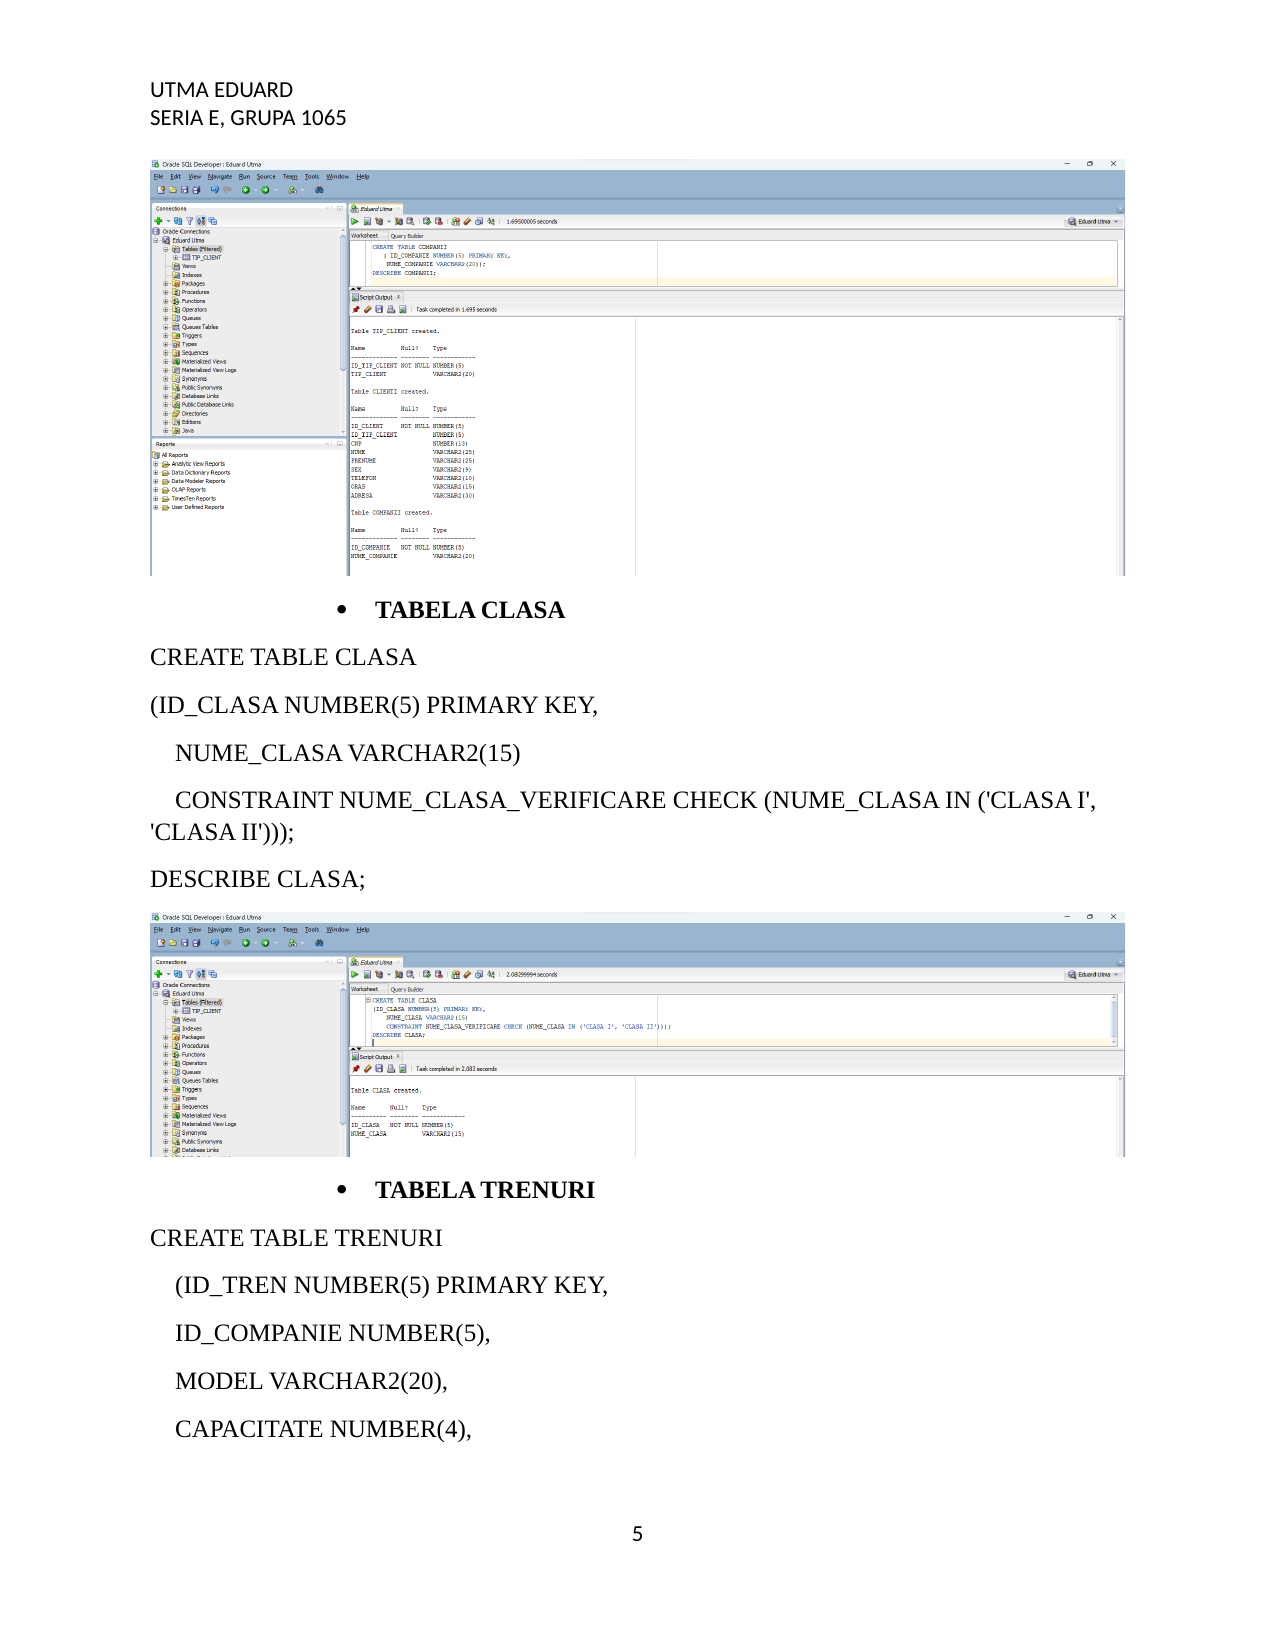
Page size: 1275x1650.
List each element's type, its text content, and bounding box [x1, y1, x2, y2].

text CONSTRAINT NUME_CLASA_VERIFICARE CHECK (NUME_CLASA IN ('CLASA I', 'CLASA II'))); [150, 786, 1125, 845]
text DESCRIBE CLASA; [150, 864, 1125, 893]
picture [150, 912, 1125, 1157]
text CREATE TABLE CLASA [150, 642, 1125, 671]
text MODEL VARCHAR2(20), [150, 1366, 1125, 1395]
text (ID_TREN NUMBER(5) PRIMARY KEY, [150, 1271, 1125, 1299]
text ID_COMPANIE NUMBER(5), [150, 1318, 1125, 1347]
picture [150, 159, 1125, 576]
list TABELA CLASA [337, 595, 1125, 623]
text (ID_CLASA NUMBER(5) PRIMARY KEY, [150, 690, 1125, 719]
list TABELA TRENURI [337, 1175, 1125, 1204]
text NUME_CLASA VARCHAR2(15) [150, 738, 1125, 767]
text CAPACITATE NUMBER(4), [150, 1414, 1125, 1442]
text CREATE TABLE TRENURI [150, 1223, 1125, 1252]
